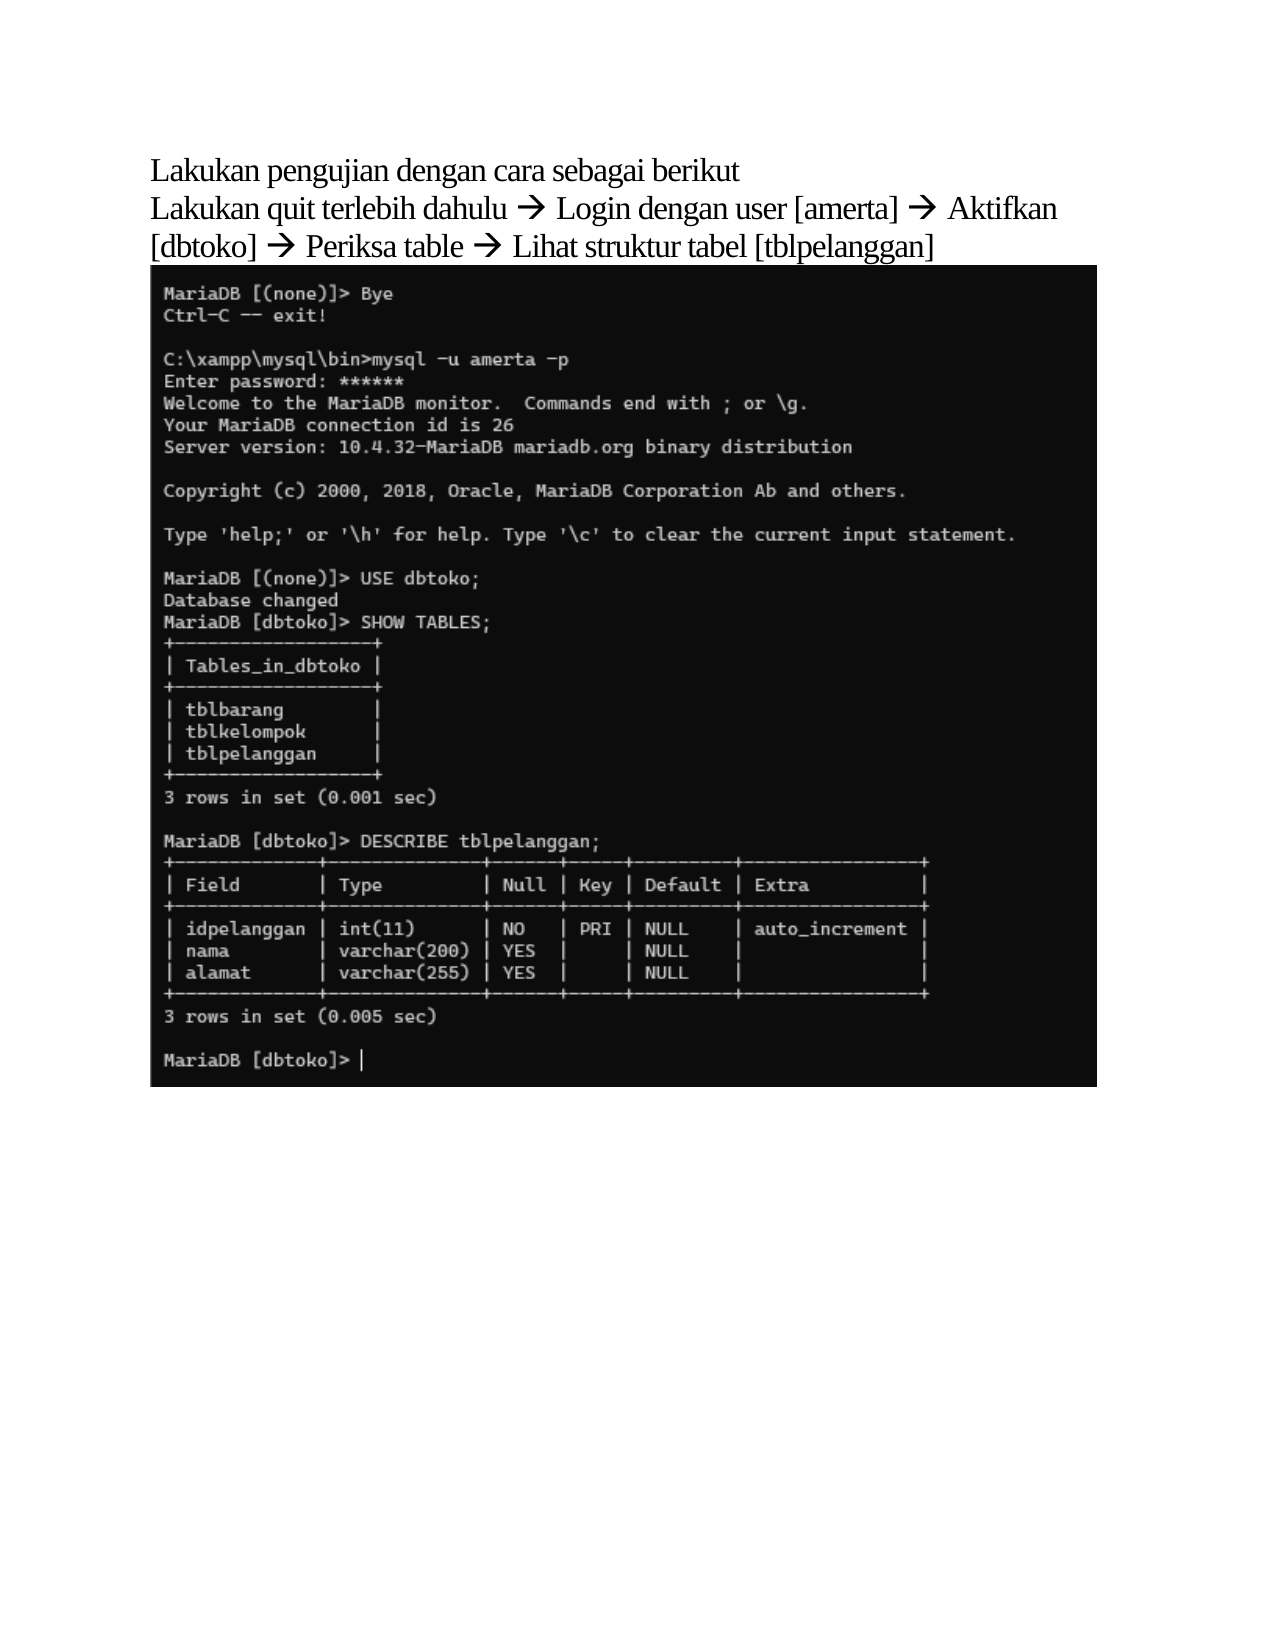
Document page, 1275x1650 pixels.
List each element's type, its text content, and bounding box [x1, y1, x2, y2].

picture [150, 265, 1097, 1087]
title Lakukan quit terlebih dahulu Login dengan user [amerta] Aktifkan [dbtoko] Periksa table Lihat struktur tabel [tblpelanggan] [150, 188, 1125, 265]
title Lakukan pengujian dengan cara sebagai berikut [150, 150, 1125, 188]
